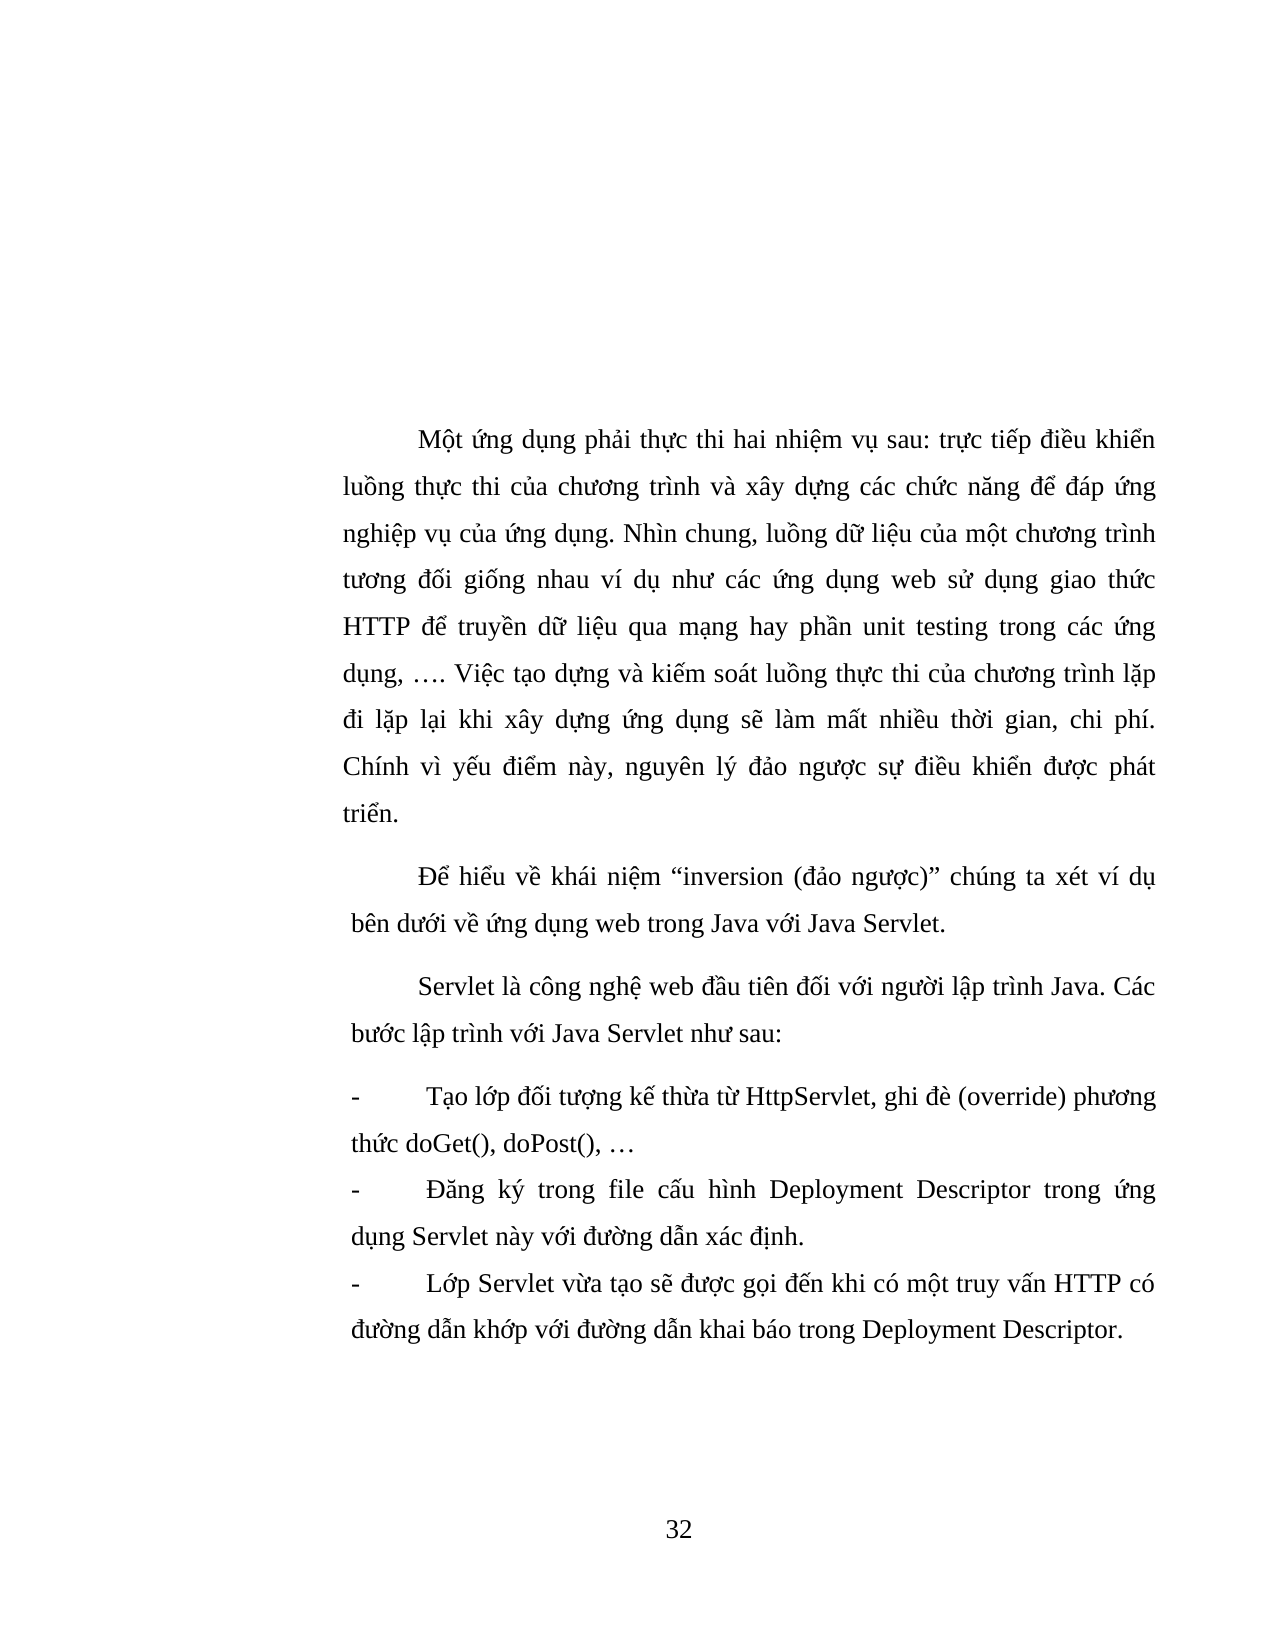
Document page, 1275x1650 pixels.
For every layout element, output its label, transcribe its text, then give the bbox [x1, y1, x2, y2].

list Đăng ký trong file cấu hình Deployment Descriptor trong ứng dụng Servlet này với đường dẫn xác định. [351, 1174, 1157, 1251]
list Lớp Servlet vừa tạo sẽ được gọi đến khi có một truy vấn HTTP có đường dẫn khớp với đường dẫn khai báo trong Deployment Descriptor. [351, 1267, 1157, 1345]
text Một ứng dụng phải thực thi hai nhiệm vụ sau: trực tiếp điều khiển luồng thực thi của chương trình và xây dựng các chức năng để đáp ứng nghiệp vụ của ứng dụng. Nhìn chung, luồng dữ liệu của một chương trình tương đối giống nhau ví dụ như các ứng dụng web sử dụng giao thức HTTP để truyền dữ liệu qua mạng hay phần unit testing trong các ứng dụng, …. Việc tạo dựng và kiếm soát luồng thực thi của chương trình lặp đi lặp lại khi xây dựng ứng dụng sẽ làm mất nhiều thời gian, chi phí. Chính vì yếu điểm này, nguyên lý đảo ngược sự điều khiển được phát triển. [343, 424, 1157, 828]
text Servlet là công nghệ web đầu tiên đối với người lập trình Java. Các bước lập trình với Java Servlet như sau: [351, 970, 1157, 1048]
list Tạo lớp đối tượng kế thừa từ HttpServlet, ghi đè (override) phương thức doGet(), doPost(), … [351, 1080, 1157, 1158]
text Để hiểu về khái niệm “inversion (đảo ngược)” chúng ta xét ví dụ bên dưới về ứng dụng web trong Java với Java Servlet. [351, 860, 1157, 938]
